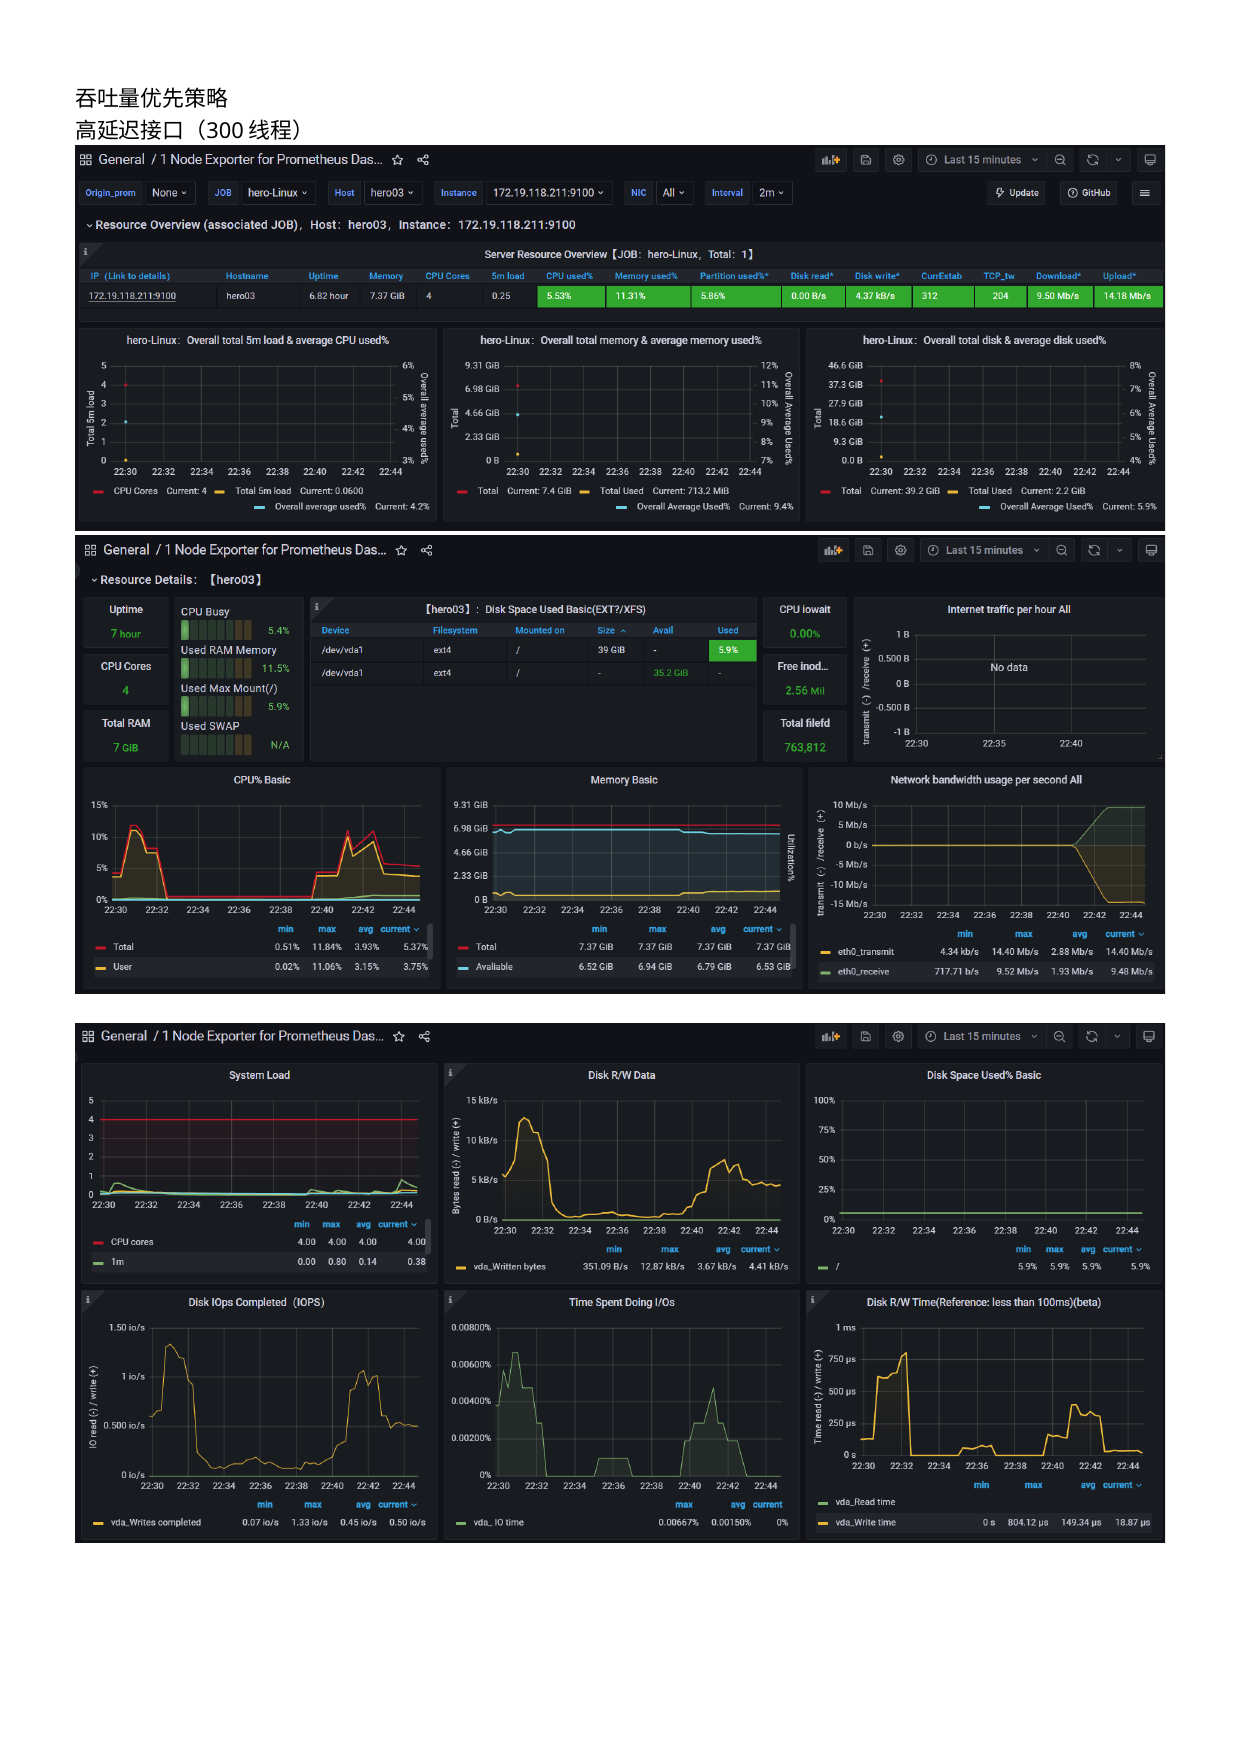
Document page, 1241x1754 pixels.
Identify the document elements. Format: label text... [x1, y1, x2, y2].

picture [75, 1023, 1166, 1543]
text 高延迟接口（300线程） [75, 113, 1165, 145]
picture [75, 535, 1166, 994]
text 吞吐量优先策略 [75, 81, 1165, 113]
picture [75, 145, 1166, 531]
